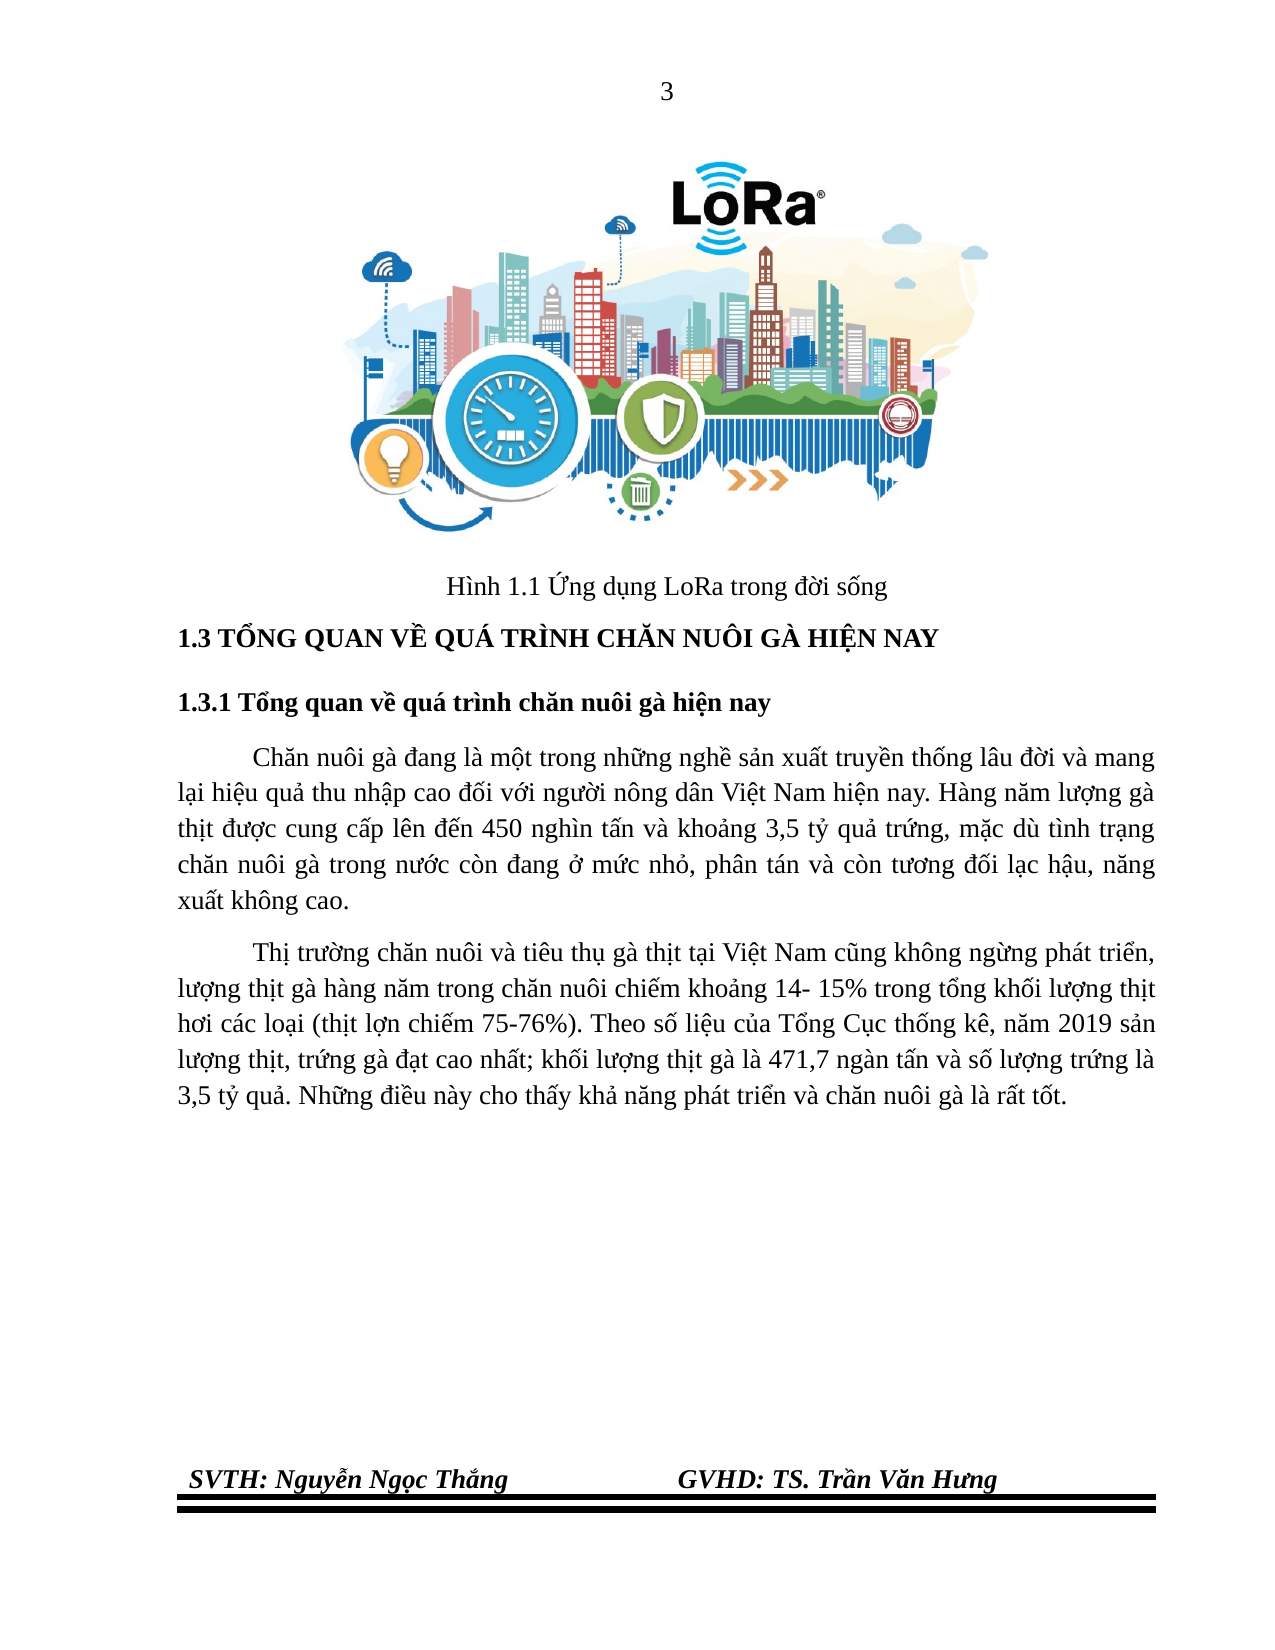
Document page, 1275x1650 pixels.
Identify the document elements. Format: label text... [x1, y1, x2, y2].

subtitle 1.3.1 Tổng quan về quá trình chăn nuôi gà hiện nay [177, 686, 1157, 717]
text Thị trường chăn nuôi và tiêu thụ gà thịt tại Việt Nam cũng không ngừng phát triển, lượng thịt gà hàng năm trong chăn nuôi chiếm khoảng 14- 15% trong tổng khối lượng thịt hơi các loại (thịt lợn chiếm 75-76%). Theo số liệu của Tổng Cục thống kê, năm 2019 sản lượng thịt, trứng gà đạt cao nhất; khối lượng thịt gà là 471,7 ngàn tấn và số lượng trứng là 3,5 tỷ quả. Những điều này cho thấy khả năng phát triển và chăn nuôi gà là rất tốt. [177, 936, 1157, 1110]
text Chăn nuôi gà đang là một trong những nghề sản xuất truyền thống lâu đời và mang lại hiệu quả thu nhập cao đối với người nông dân Việt Nam hiện nay. Hàng năm lượng gà thịt được cung cấp lên đến 450 nghìn tấn và khoảng 3,5 tỷ quả trứng, mặc dù tình trạng chăn nuôi gà trong nước còn đang ở mức nhỏ, phân tán và còn tương đối lạc hậu, năng xuất không cao. [177, 741, 1157, 915]
subtitle 1.3 TỔNG QUAN VỀ QUÁ TRÌNH CHĂN NUÔI GÀ HIỆN NAY [177, 622, 1157, 654]
text Hình 1.1 Ứng dụng LoRa trong đời sống [177, 570, 1157, 601]
picture [274, 137, 1060, 554]
